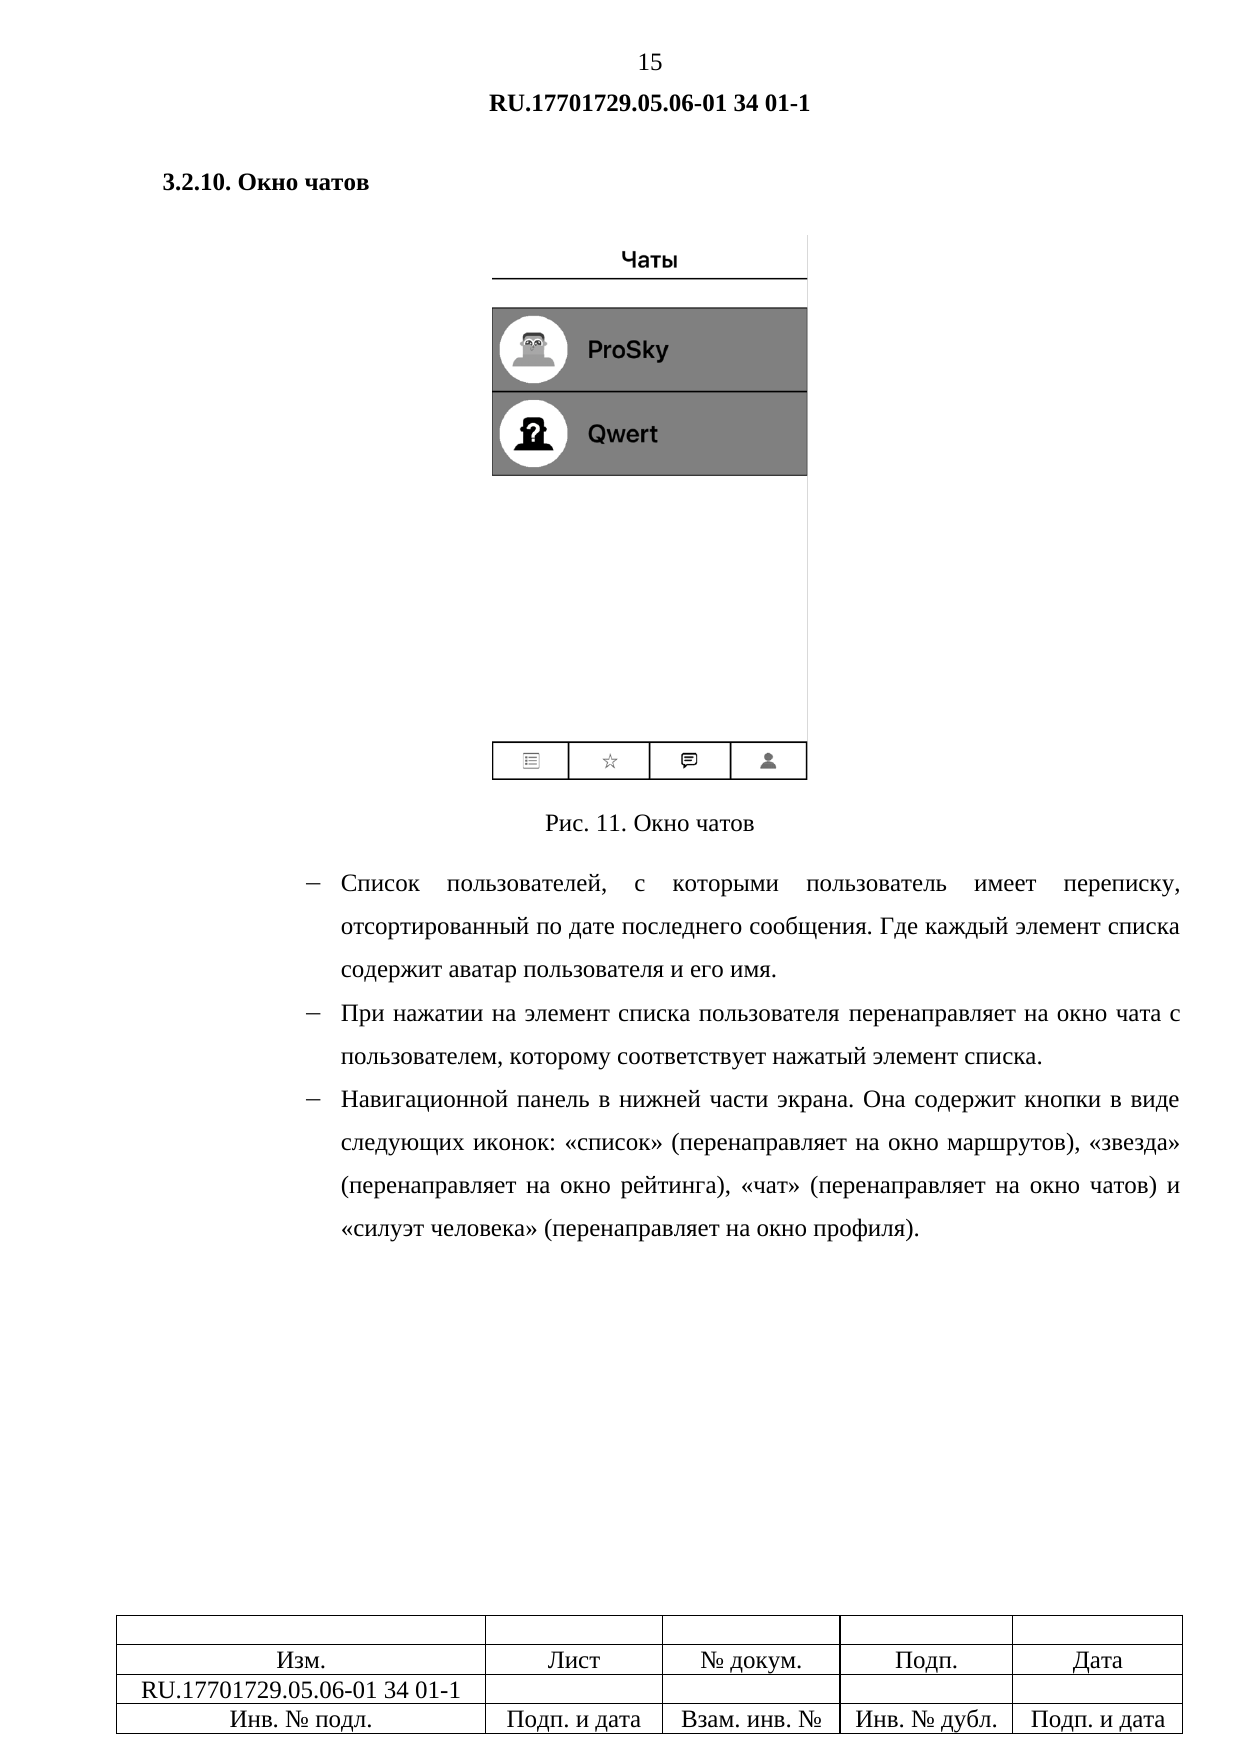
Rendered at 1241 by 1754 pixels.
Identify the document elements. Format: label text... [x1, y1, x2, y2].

text Рис. 11. Окно чатов [118, 808, 1181, 837]
picture [492, 235, 808, 780]
list Навигационной панель в нижней части экрана. Она содержит кнопки в виде следующих иконок: «список» (перенаправляет на окно маршрутов), «звезда» (перенаправляет на окно рейтинга), «чат» (перенаправляет на окно чатов) и «силуэт человека» (перенаправляет на окно профиля). [303, 1084, 1181, 1242]
list При нажатии на элемент списка пользователя перенаправляет на окно чата с пользователем, которому соответствует нажатый элемент списка. [303, 998, 1181, 1069]
subtitle 3.2.10. Окно чатов [118, 167, 1181, 196]
list Список пользователей, с которыми пользователь имеет переписку, отсортированный по дате последнего сообщения. Где каждый элемент списка содержит аватар пользователя и его имя. [303, 868, 1181, 983]
